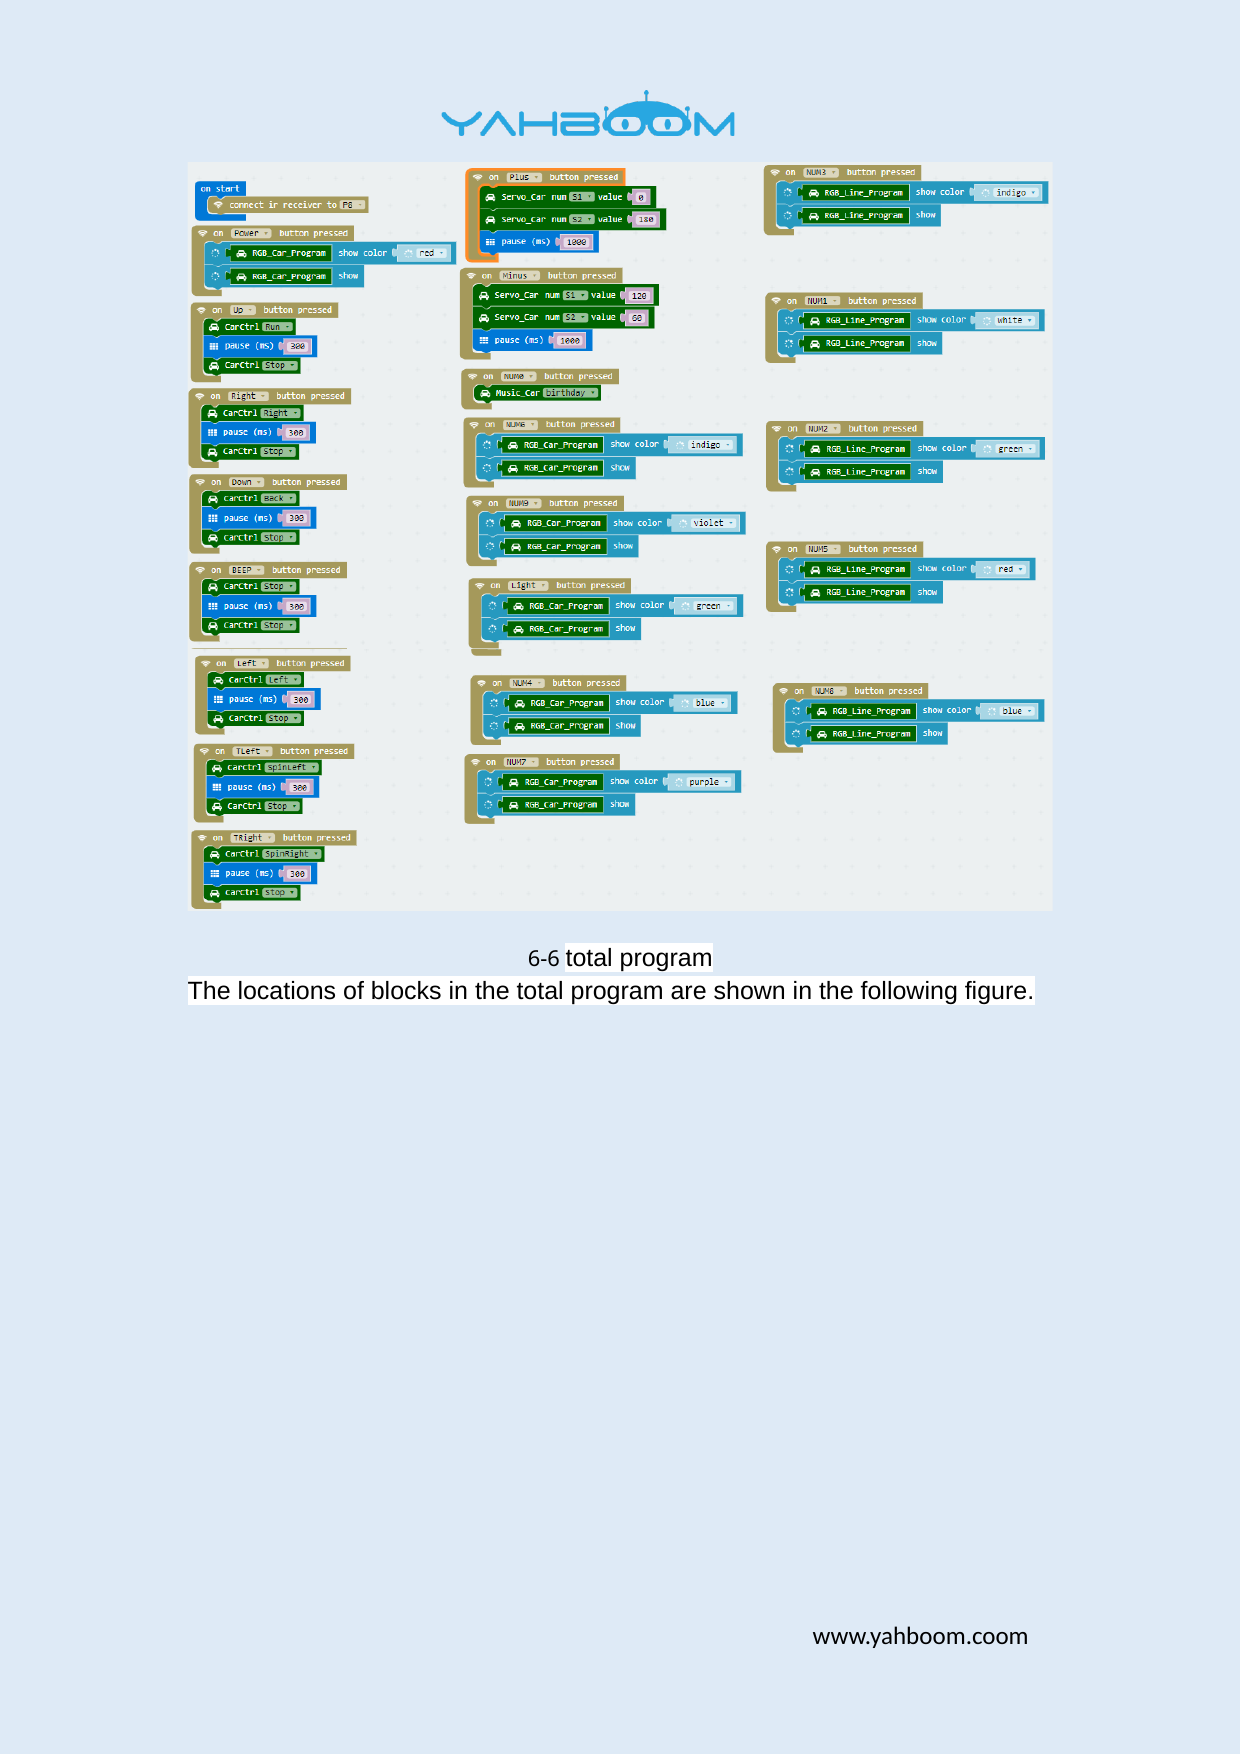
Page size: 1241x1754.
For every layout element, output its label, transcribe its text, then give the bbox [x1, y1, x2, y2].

picture [441, 90, 735, 136]
picture [187, 162, 1053, 911]
text The locations of blocks in the total program are shown in the following figure. [187, 974, 1053, 1007]
text 6-6 total program [187, 942, 1053, 974]
